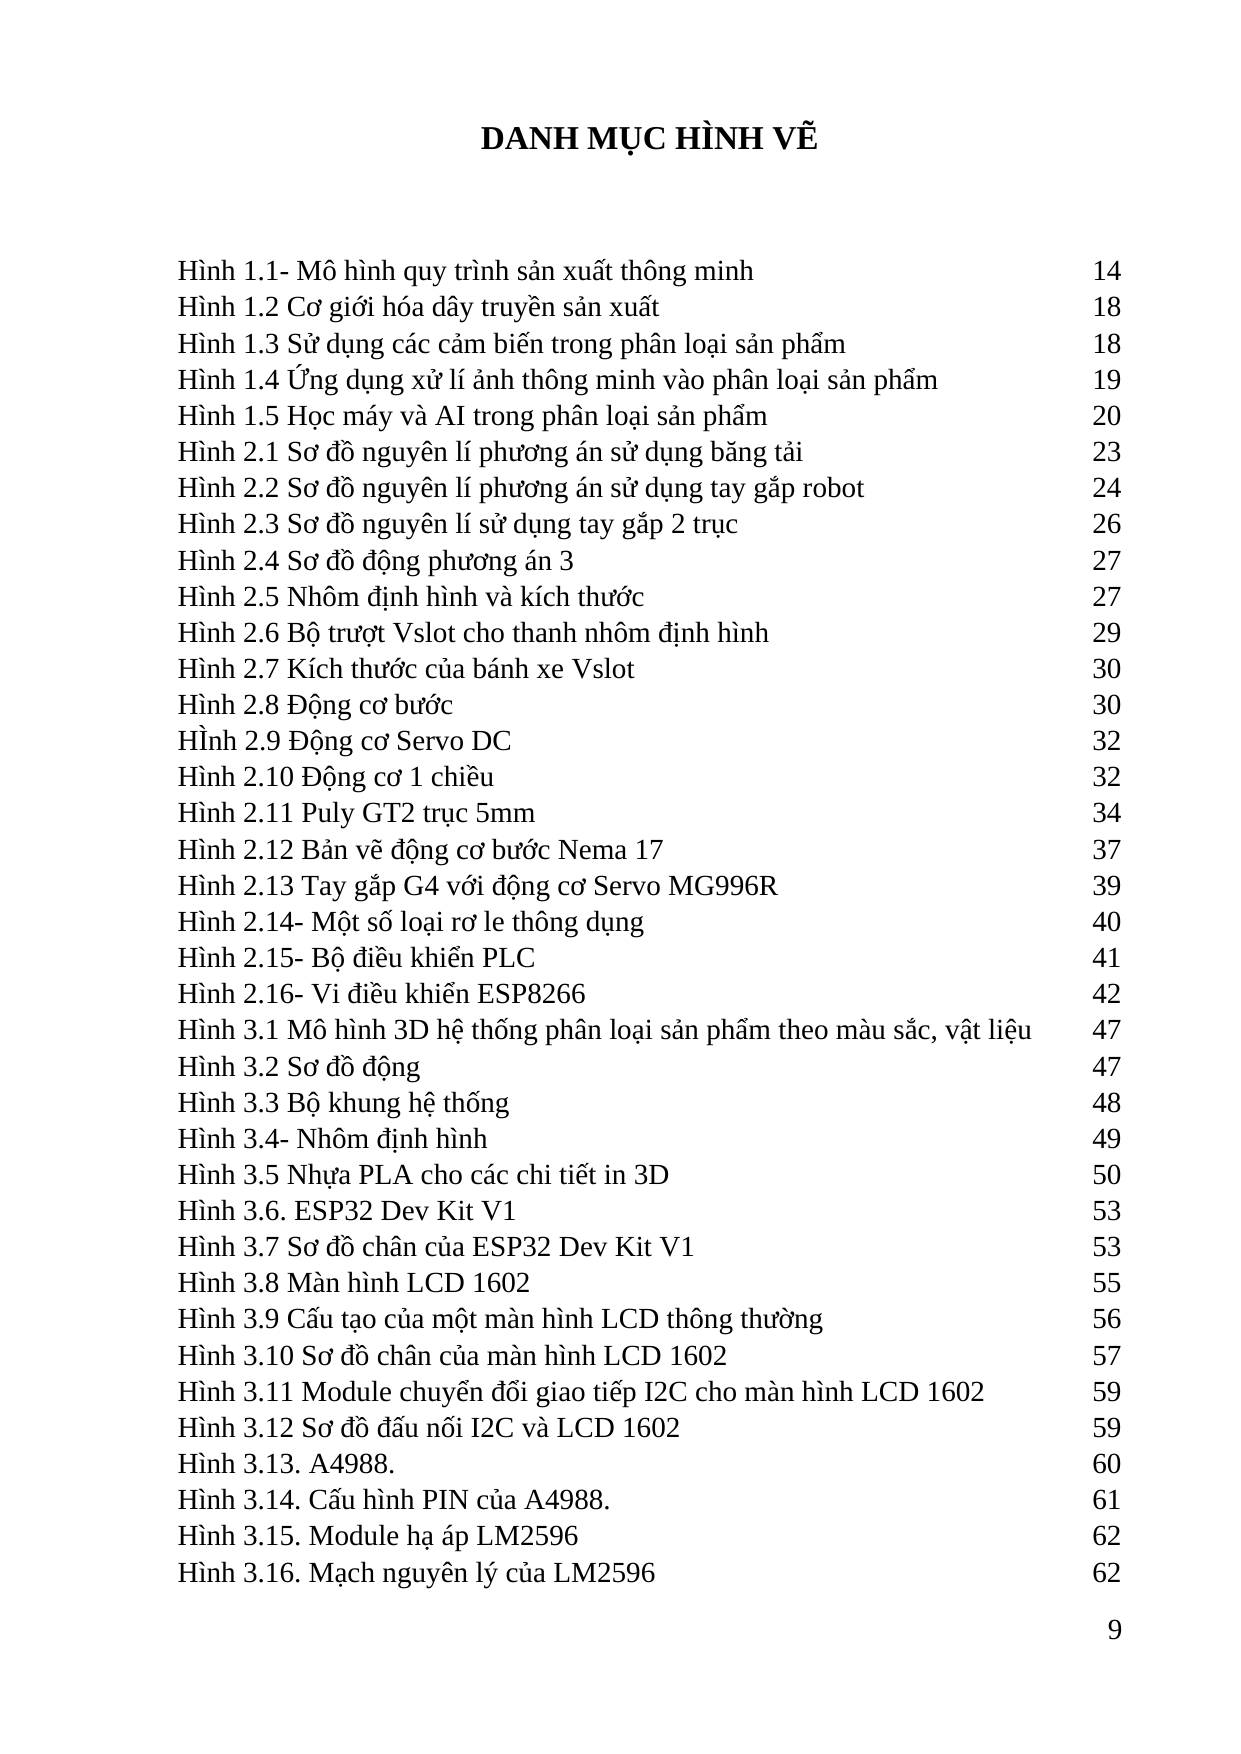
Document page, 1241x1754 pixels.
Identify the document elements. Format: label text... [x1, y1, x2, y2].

text Hình 3.6. ESP32 Dev Kit V1 53 [177, 1193, 1122, 1227]
text Hình 1.1- Mô hình quy trình sản xuất thông minh 14 [177, 253, 1122, 287]
text Hình 3.7 Sơ đồ chân của ESP32 Dev Kit V1 53 [177, 1229, 1122, 1263]
text Hình 2.10 Động cơ 1 chiều 32 [177, 759, 1122, 793]
text Hình 2.4 Sơ đồ động phương án 3 27 [177, 543, 1122, 576]
text Hình 2.16- Vi điều khiển ESP8266 42 [177, 976, 1122, 1010]
text Hình 2.1 Sơ đồ nguyên lí phương án sử dụng băng tải 23 [177, 434, 1122, 468]
text Hình 3.4- Nhôm định hình 49 [177, 1121, 1122, 1154]
text Hình 2.8 Động cơ bước 30 [177, 687, 1122, 721]
text Hình 3.5 Nhựa PLA cho các chi tiết in 3D 50 [177, 1157, 1122, 1191]
text Hình 3.8 Màn hình LCD 1602 55 [177, 1266, 1122, 1299]
text Hình 3.14. Cấu hình PIN của A4988. 61 [177, 1482, 1122, 1516]
text Hình 3.13. A4988. 60 [177, 1446, 1122, 1480]
text Hình 1.3 Sử dụng các cảm biến trong phân loại sản phẩm 18 [177, 326, 1122, 359]
text Hình 2.3 Sơ đồ nguyên lí sử dụng tay gắp 2 trục 26 [177, 506, 1122, 540]
text Hình 2.13 Tay gắp G4 với động cơ Servo MG996R 39 [177, 868, 1122, 901]
text Hình 3.10 Sơ đồ chân của màn hình LCD 1602 57 [177, 1338, 1122, 1371]
text Hình 2.14- Một số loại rơ le thông dụng 40 [177, 904, 1122, 938]
text Hình 1.4 Ứng dụng xử lí ảnh thông minh vào phân loại sản phẩm 19 [177, 362, 1122, 395]
text Hình 3.11 Module chuyển đổi giao tiếp I2C cho màn hình LCD 1602 59 [177, 1374, 1122, 1407]
text Hình 3.12 Sơ đồ đấu nối I2C và LCD 1602 59 [177, 1410, 1122, 1444]
text Hình 2.12 Bản vẽ động cơ bước Nema 17 37 [177, 832, 1122, 865]
text Hình 1.5 Học máy và AI trong phân loại sản phẩm 20 [177, 398, 1122, 432]
text Hình 3.2 Sơ đồ động 47 [177, 1049, 1122, 1082]
text Hình 2.11 Puly GT2 trục 5mm 34 [177, 796, 1122, 829]
text Hình 3.16. Mạch nguyên lý của LM2596 62 [177, 1555, 1122, 1588]
text Hình 2.5 Nhôm định hình và kích thước 27 [177, 579, 1122, 612]
text DANH MỤC HÌNH VẼ [177, 118, 1122, 156]
text HÌnh 2.9 Động cơ Servo DC 32 [177, 723, 1122, 757]
text Hình 3.1 Mô hình 3D hệ thống phân loại sản phẩm theo màu sắc, vật liệu 47 [177, 1012, 1122, 1046]
text Hình 2.6 Bộ trượt Vslot cho thanh nhôm định hình 29 [177, 615, 1122, 648]
text Hình 3.9 Cấu tạo của một màn hình LCD thông thường 56 [177, 1302, 1122, 1335]
text Hình 2.2 Sơ đồ nguyên lí phương án sử dụng tay gắp robot 24 [177, 470, 1122, 504]
text Hình 3.3 Bộ khung hệ thống 48 [177, 1085, 1122, 1118]
text Hình 1.2 Cơ giới hóa dây truyền sản xuất 18 [177, 289, 1122, 323]
text Hình 2.7 Kích thước của bánh xe Vslot 30 [177, 651, 1122, 684]
text Hình 3.15. Module hạ áp LM2596 62 [177, 1518, 1122, 1552]
text Hình 2.15- Bộ điều khiển PLC 41 [177, 940, 1122, 974]
